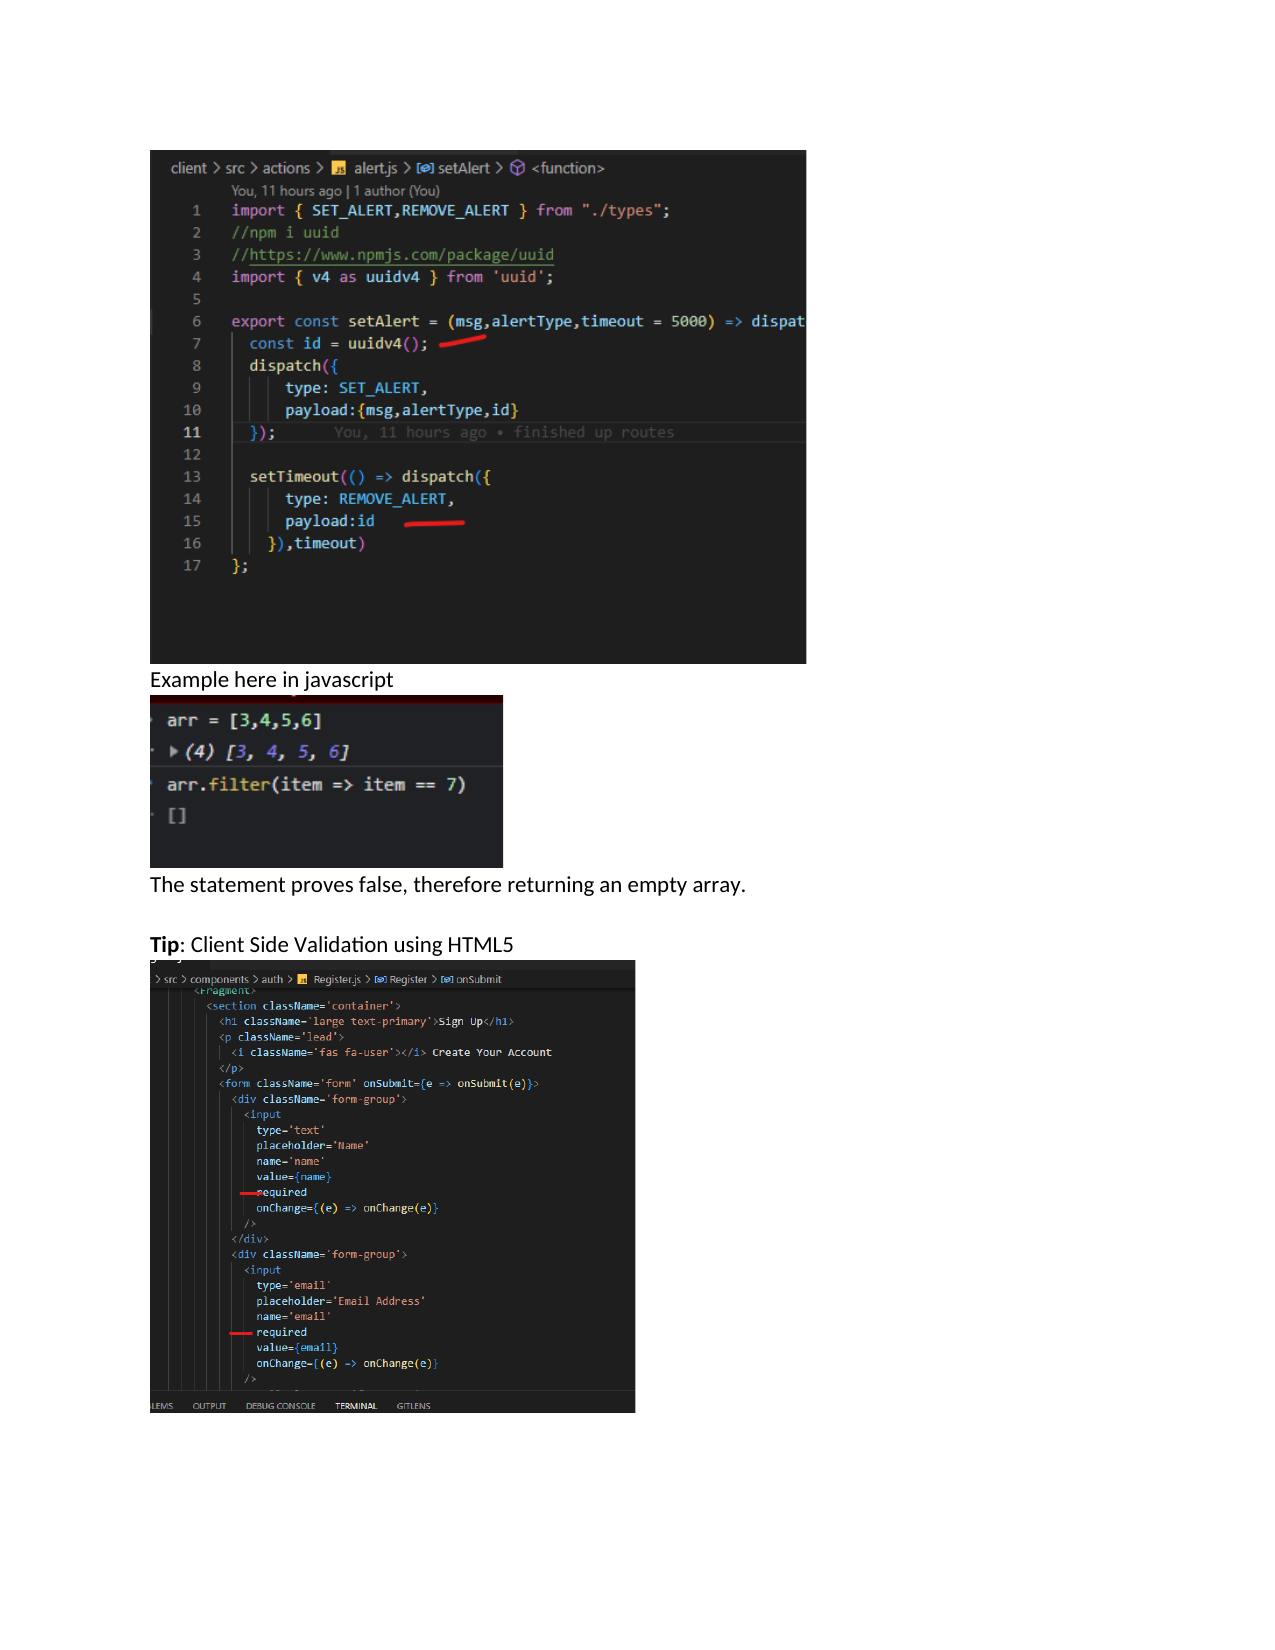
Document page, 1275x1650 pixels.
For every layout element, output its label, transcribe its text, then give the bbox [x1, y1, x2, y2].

picture [150, 150, 807, 664]
picture [150, 695, 504, 868]
picture [150, 960, 636, 1413]
